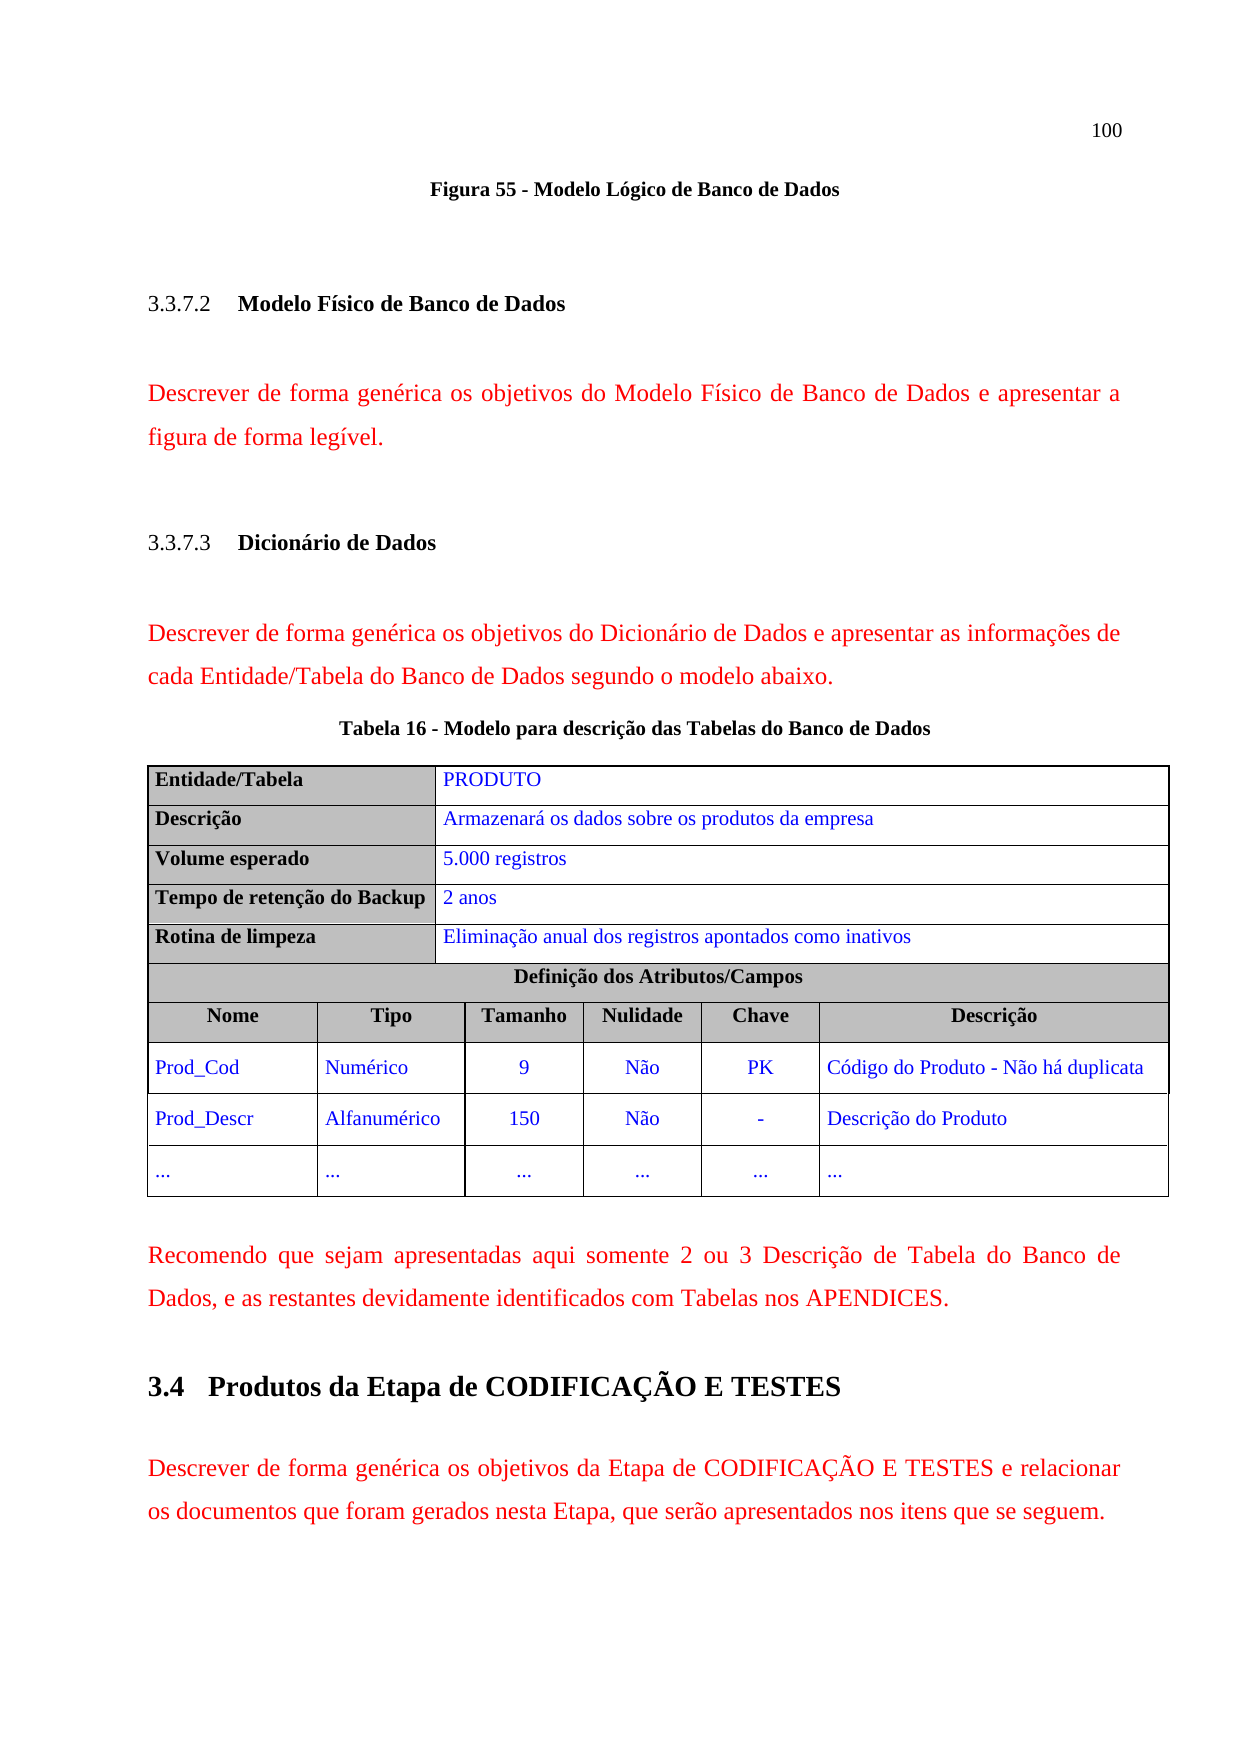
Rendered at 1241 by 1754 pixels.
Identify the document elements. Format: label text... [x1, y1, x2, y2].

table_cell Tempo de retenção do Backup [149, 885, 435, 923]
table_cell ... [584, 1146, 701, 1196]
table_cell ... [318, 1146, 464, 1196]
table_cell Nome [149, 1003, 317, 1042]
table_cell Tamanho [466, 1003, 583, 1042]
table_cell 150 [466, 1094, 583, 1144]
subtitle Dicionário de Dados [148, 529, 1122, 555]
table_cell Definição dos Atributos/Campos [149, 964, 1168, 1002]
table_cell Tipo [318, 1003, 464, 1042]
table_cell Não [584, 1094, 701, 1144]
table_cell Chave [702, 1003, 819, 1042]
subtitle Modelo Físico de Banco de Dados [148, 290, 1122, 316]
table_cell 2 anos [436, 885, 1168, 923]
table_cell Rotina de limpeza [149, 925, 435, 963]
table_cell Prod_Cod [149, 1043, 317, 1093]
table_cell Descrição [149, 806, 435, 845]
table_cell Numérico [318, 1043, 464, 1093]
table_cell PK [702, 1043, 819, 1093]
table_cell Descrição do Produto [820, 1093, 1168, 1144]
table_cell Prod_Descr [148, 1094, 317, 1144]
table_cell Descrição [820, 1003, 1168, 1042]
table_cell 5.000 registros [436, 846, 1168, 884]
text Recomendo que sejam apresentadas aqui somente 2 ou 3 Descrição de Tabela do Banco de Dados, e as restantes devidamente identificados com Tabelas nos APENDICES. [148, 1240, 1122, 1312]
text Descrever de forma genérica os objetivos do Dicionário de Dados e apresentar as informações de cada Entidade/Tabela do Banco de Dados segundo o modelo abaixo. [148, 618, 1122, 689]
table_cell 9 [466, 1043, 583, 1093]
table_cell Volume esperado [149, 846, 435, 884]
table_cell Armazenará os dados sobre os produtos da empresa [436, 806, 1168, 845]
table_cell ... [820, 1145, 1168, 1196]
table_header Entidade/Tabela [149, 767, 435, 805]
table_cell Nulidade [584, 1003, 701, 1042]
table_header PRODUTO [436, 767, 1168, 805]
table_cell ... [702, 1146, 819, 1196]
table_cell ... [466, 1146, 583, 1196]
table_cell ... [148, 1145, 317, 1196]
table_cell Não [584, 1043, 701, 1093]
table_cell Eliminação anual dos registros apontados como inativos [436, 925, 1168, 963]
subtitle Produtos da Etapa de CODIFICAÇÃO E TESTES [148, 1369, 1122, 1403]
table_cell - [702, 1094, 819, 1144]
text Descrever de forma genérica os objetivos da Etapa de CODIFICAÇÃO E TESTES e relacionar os documentos que foram gerados nesta Etapa, que serão apresentados nos itens que se seguem. [148, 1453, 1122, 1525]
table_cell Código do Produto - Não há duplicata [820, 1043, 1168, 1093]
text Descrever de forma genérica os objetivos do Modelo Físico de Banco de Dados e apresentar a figura de forma legível. [148, 378, 1122, 450]
table_cell Alfanumérico [318, 1094, 464, 1144]
